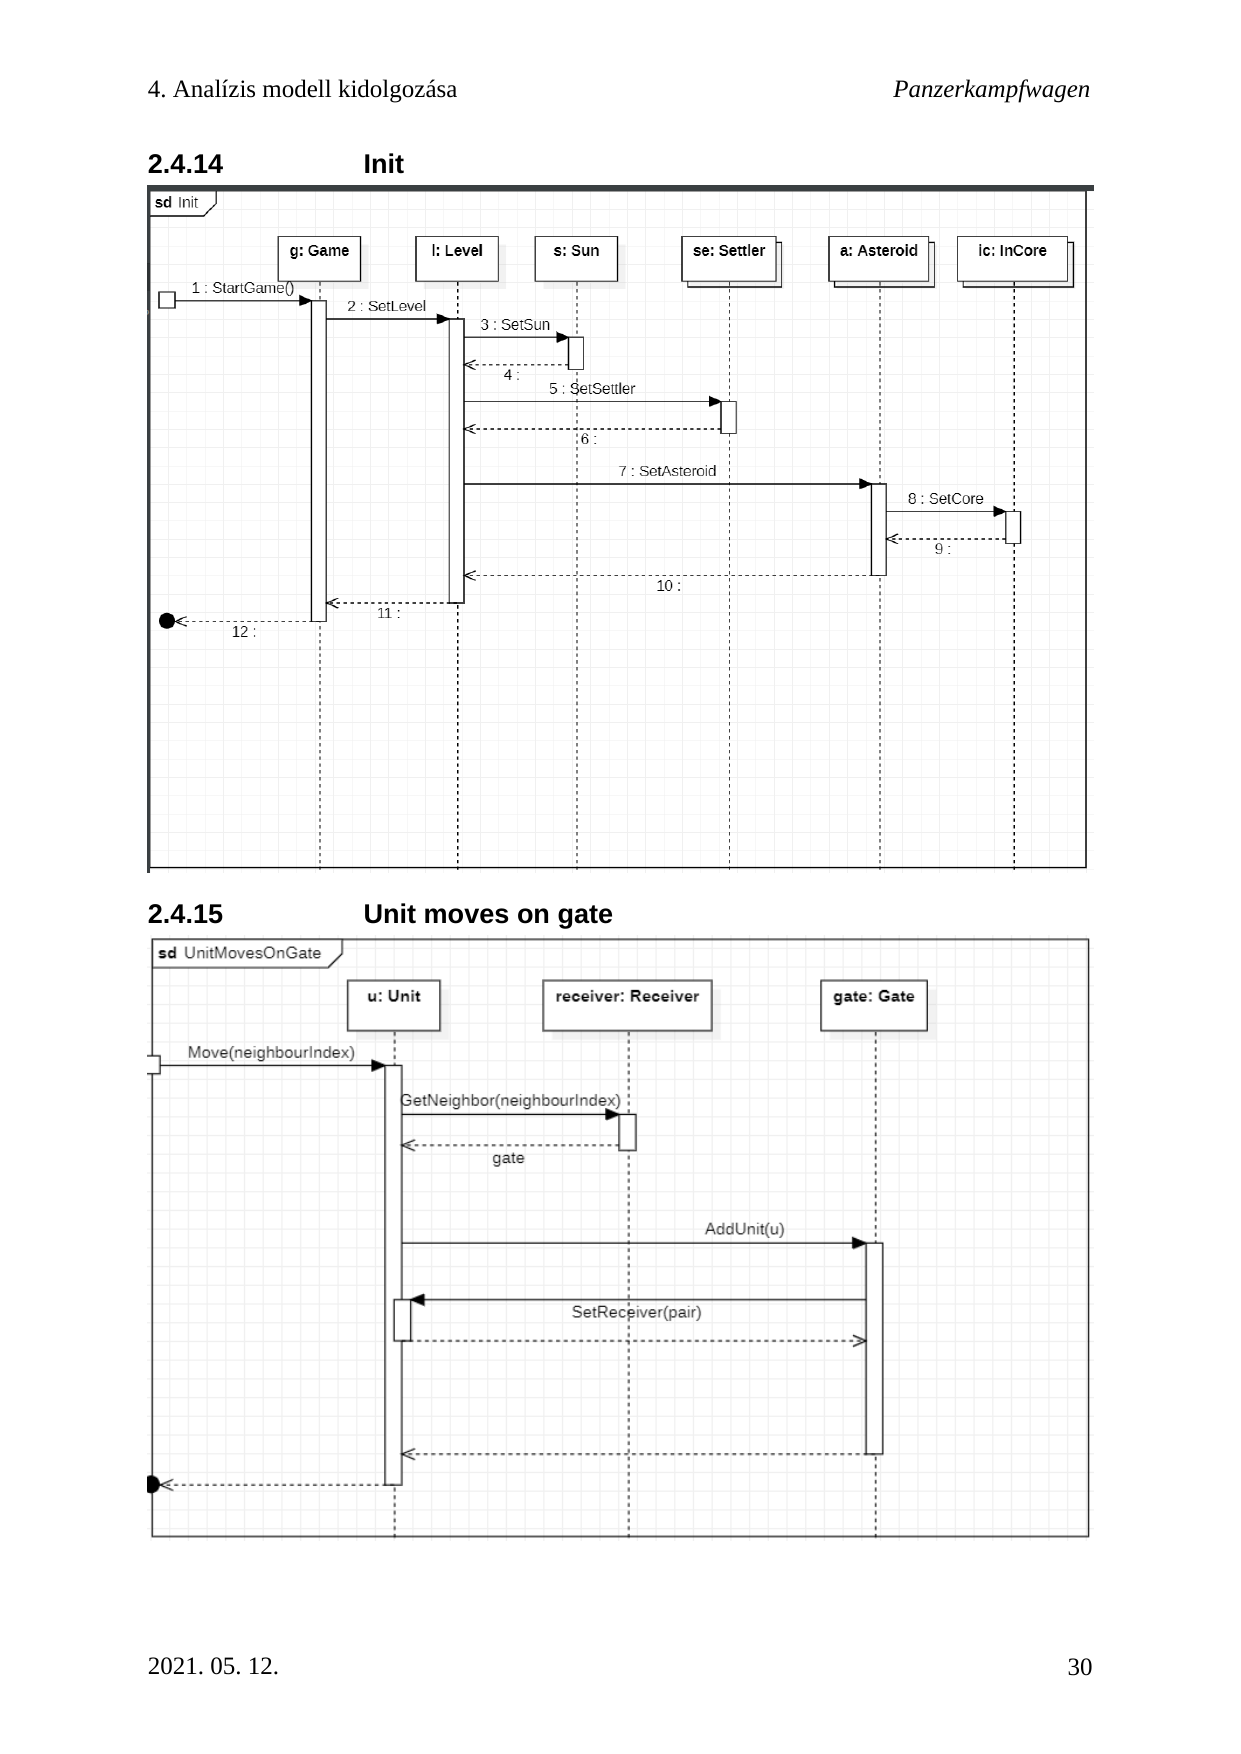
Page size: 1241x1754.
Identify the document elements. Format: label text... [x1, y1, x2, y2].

picture [147, 185, 1094, 873]
subtitle Init [148, 148, 1093, 179]
picture [147, 935, 1094, 1541]
subtitle Unit moves on gate [148, 898, 1093, 929]
